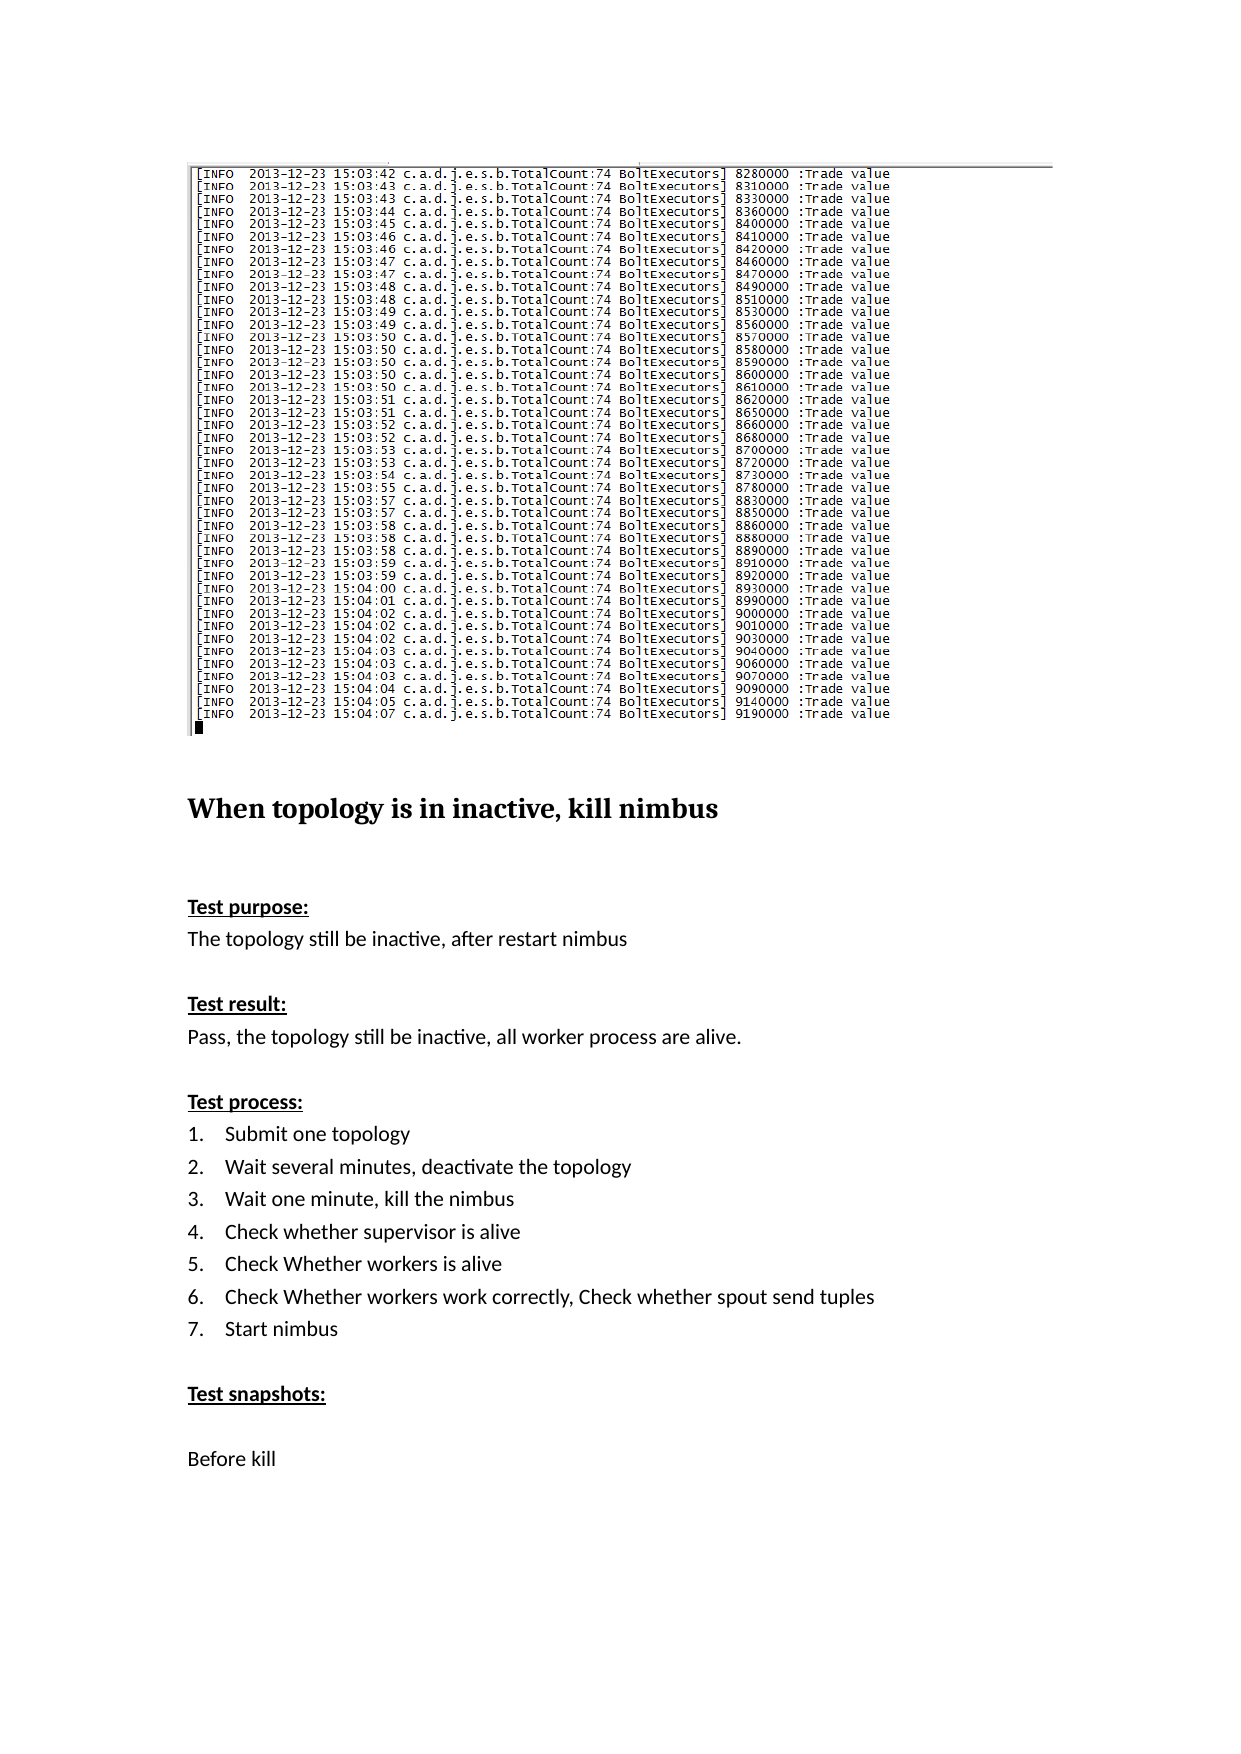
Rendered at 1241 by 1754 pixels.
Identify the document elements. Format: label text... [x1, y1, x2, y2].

text Before kill [187, 1443, 1053, 1475]
text The topology still be inactive, after restart nimbus [187, 923, 1053, 955]
text Test purpose: [187, 890, 1053, 923]
subtitle When topology is in inactive, kill nimbus [187, 776, 1053, 841]
list Wait several minutes, deactivate the topology [187, 1150, 1053, 1183]
list Check Whether workers is alive [187, 1248, 1053, 1280]
picture [187, 162, 1053, 736]
text Test snapshots: [187, 1378, 1053, 1410]
text Test result: [187, 988, 1053, 1020]
list Submit one topology [187, 1118, 1053, 1150]
list Check Whether workers work correctly, Check whether spout send tuples [187, 1280, 1053, 1313]
list Wait one minute, kill the nimbus [187, 1183, 1053, 1215]
text Test process: [187, 1085, 1053, 1118]
list Start nimbus [187, 1313, 1053, 1345]
list Check whether supervisor is alive [187, 1215, 1053, 1248]
text Pass, the topology still be inactive, all worker process are alive. [187, 1020, 1053, 1053]
